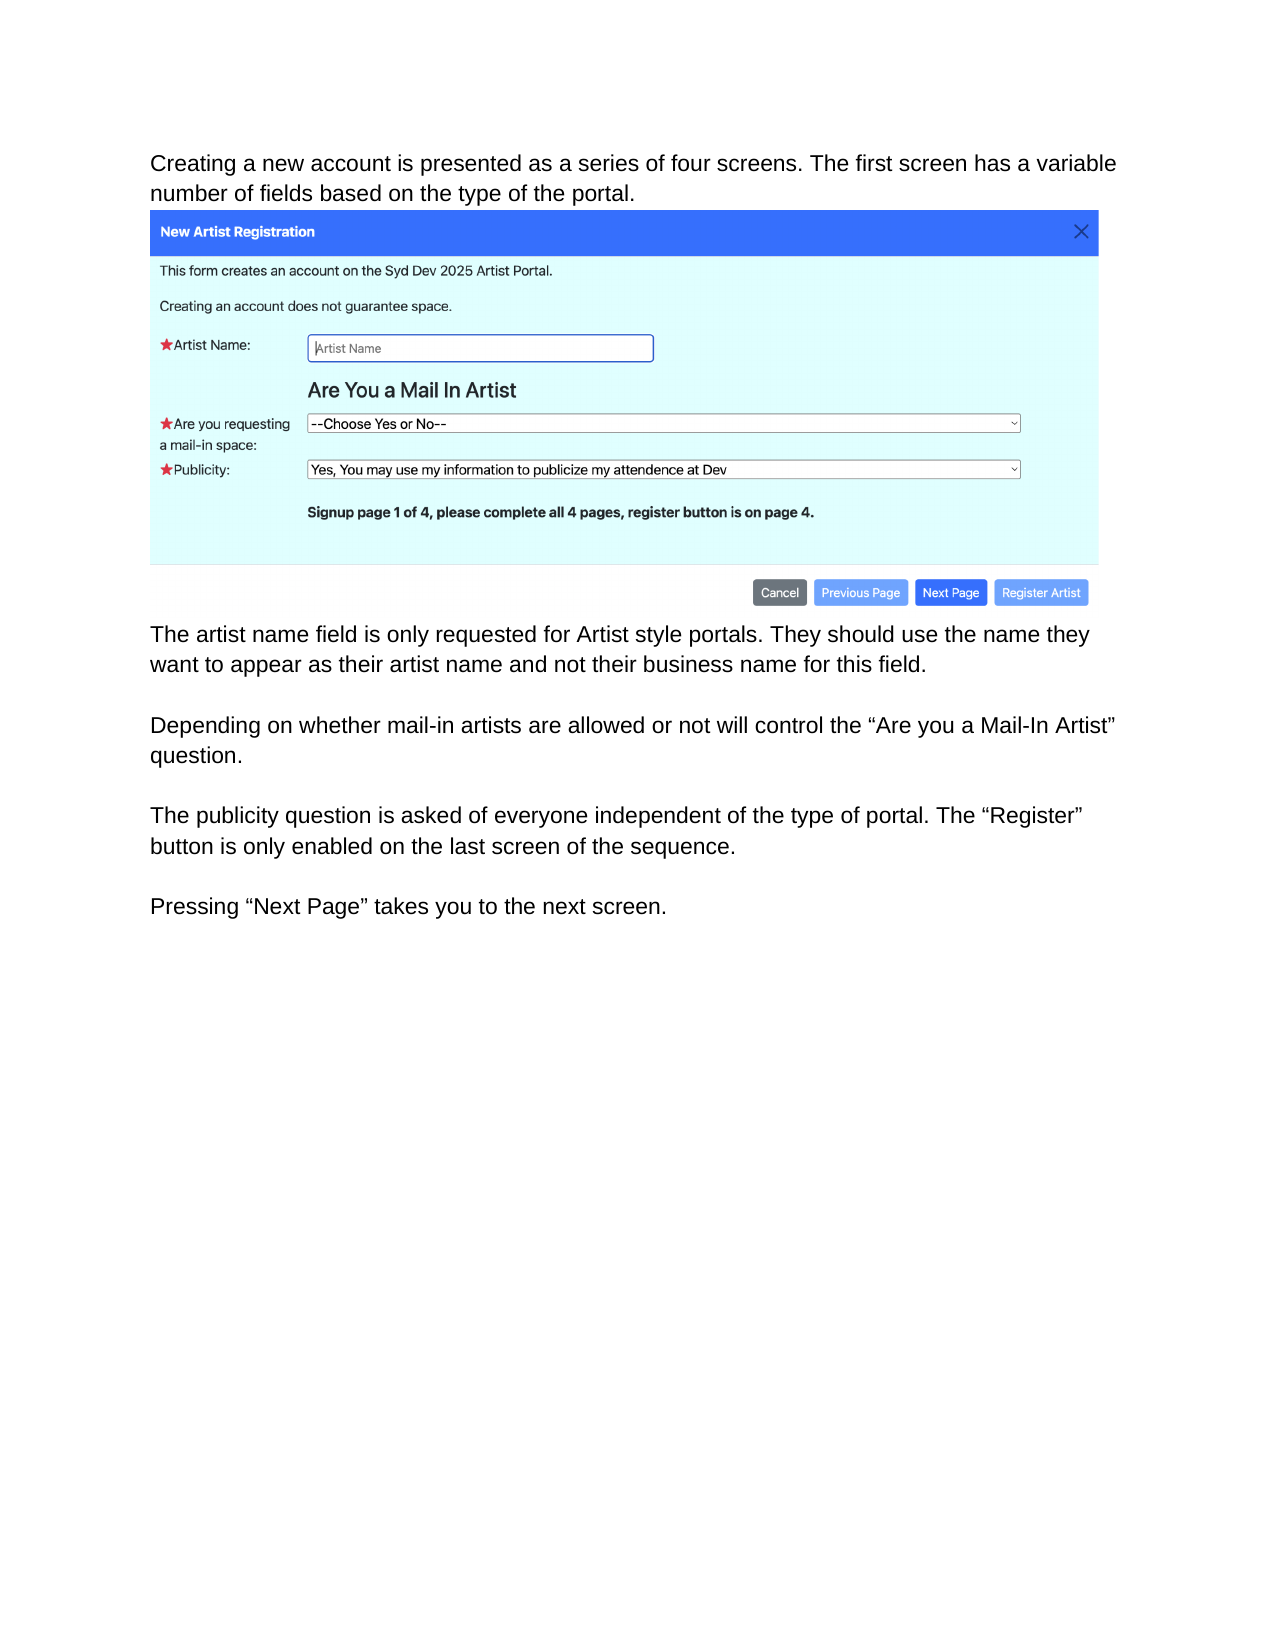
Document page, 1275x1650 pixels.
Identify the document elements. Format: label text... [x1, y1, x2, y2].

picture [150, 210, 1099, 618]
text The artist name field is only requested for Artist style portals. They should use the name they want to appear as their artist name and not their business name for this field. [150, 621, 1125, 678]
text Creating a new account is presented as a series of four screens. The first screen has a variable number of fields based on the type of the portal. [150, 150, 1125, 207]
text Pressing “Next Page” takes you to the next screen. [150, 893, 1125, 919]
text The publicity question is asked of everyone independent of the type of portal. The “Register” button is only enabled on the last screen of the sequence. [150, 802, 1125, 859]
text Depending on whether mail-in artists are allowed or not will control the “Are you a Mail-In Artist” question. [150, 712, 1125, 768]
